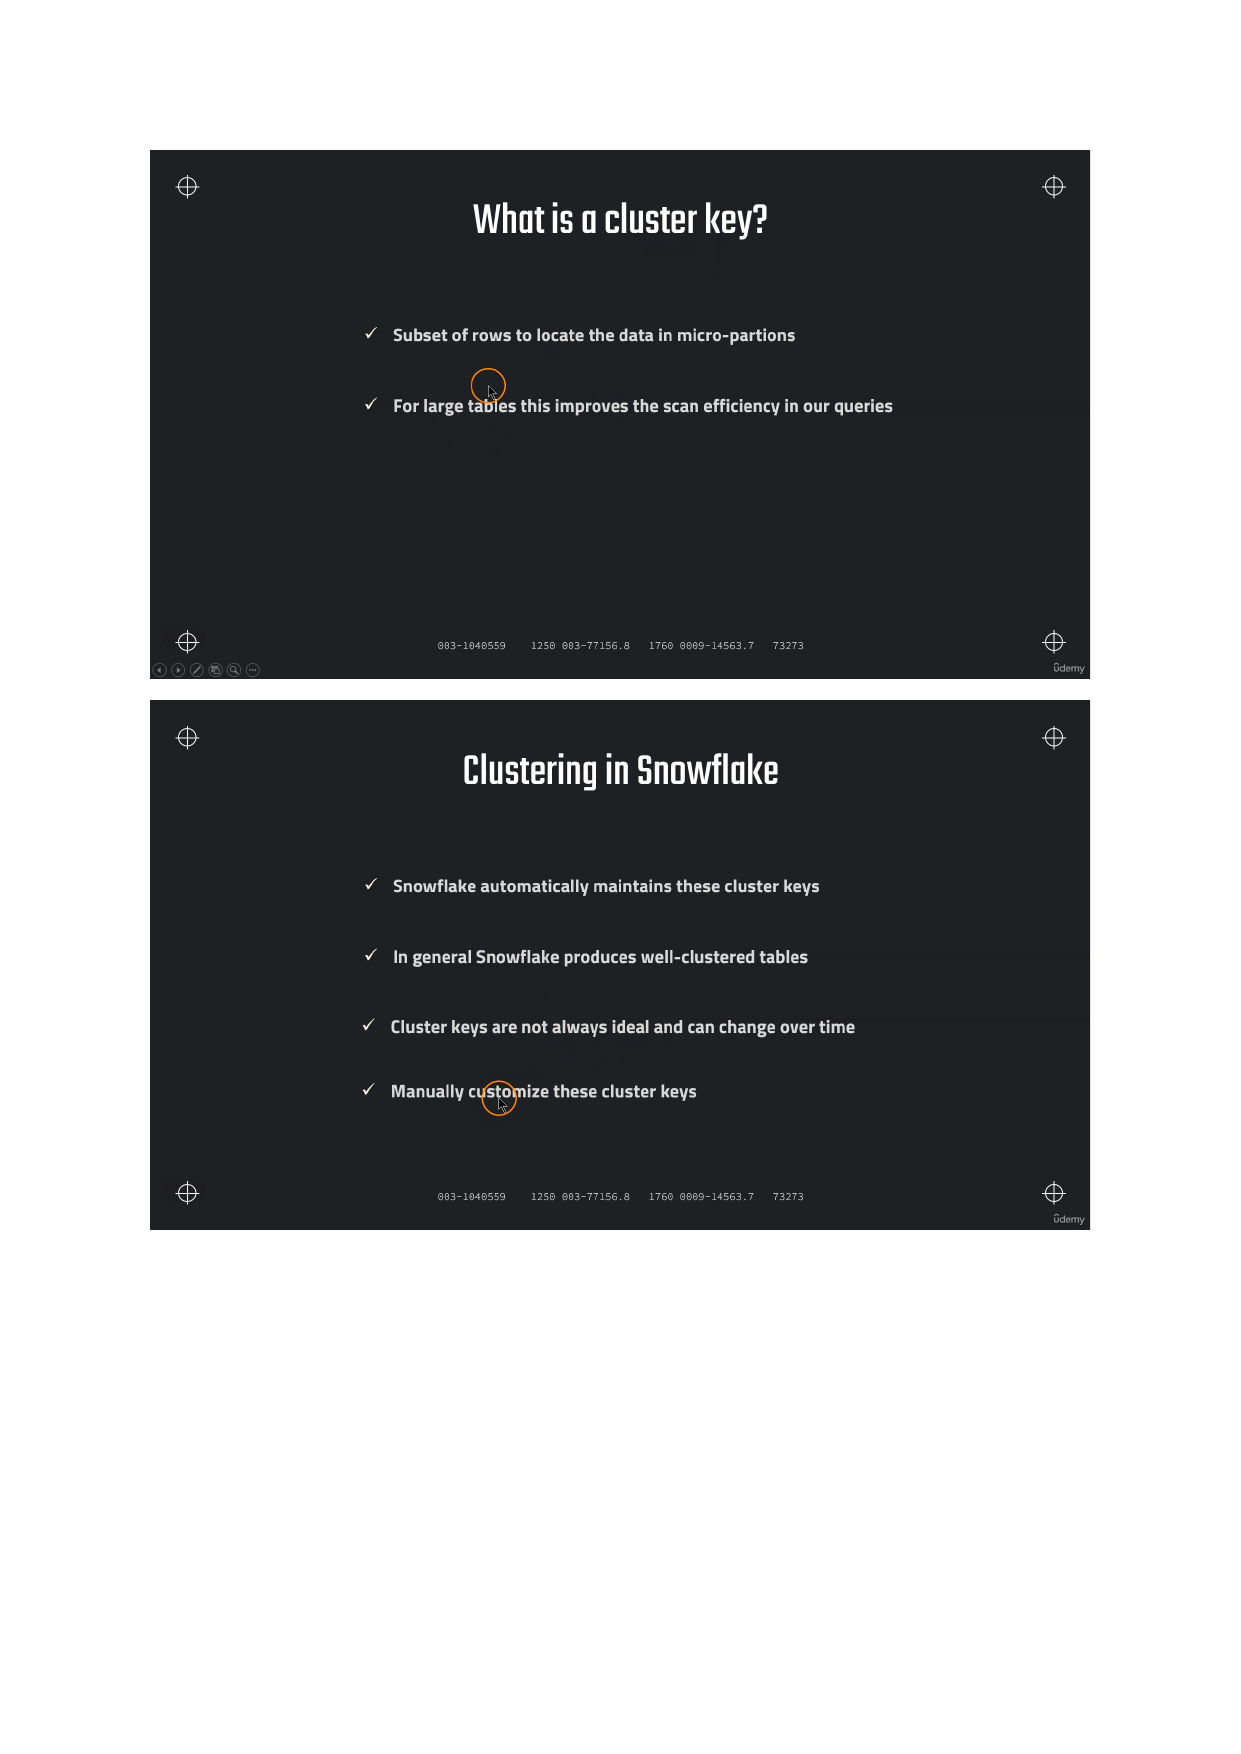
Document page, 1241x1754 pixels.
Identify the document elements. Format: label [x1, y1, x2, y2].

picture [150, 150, 1091, 679]
picture [150, 700, 1091, 1230]
